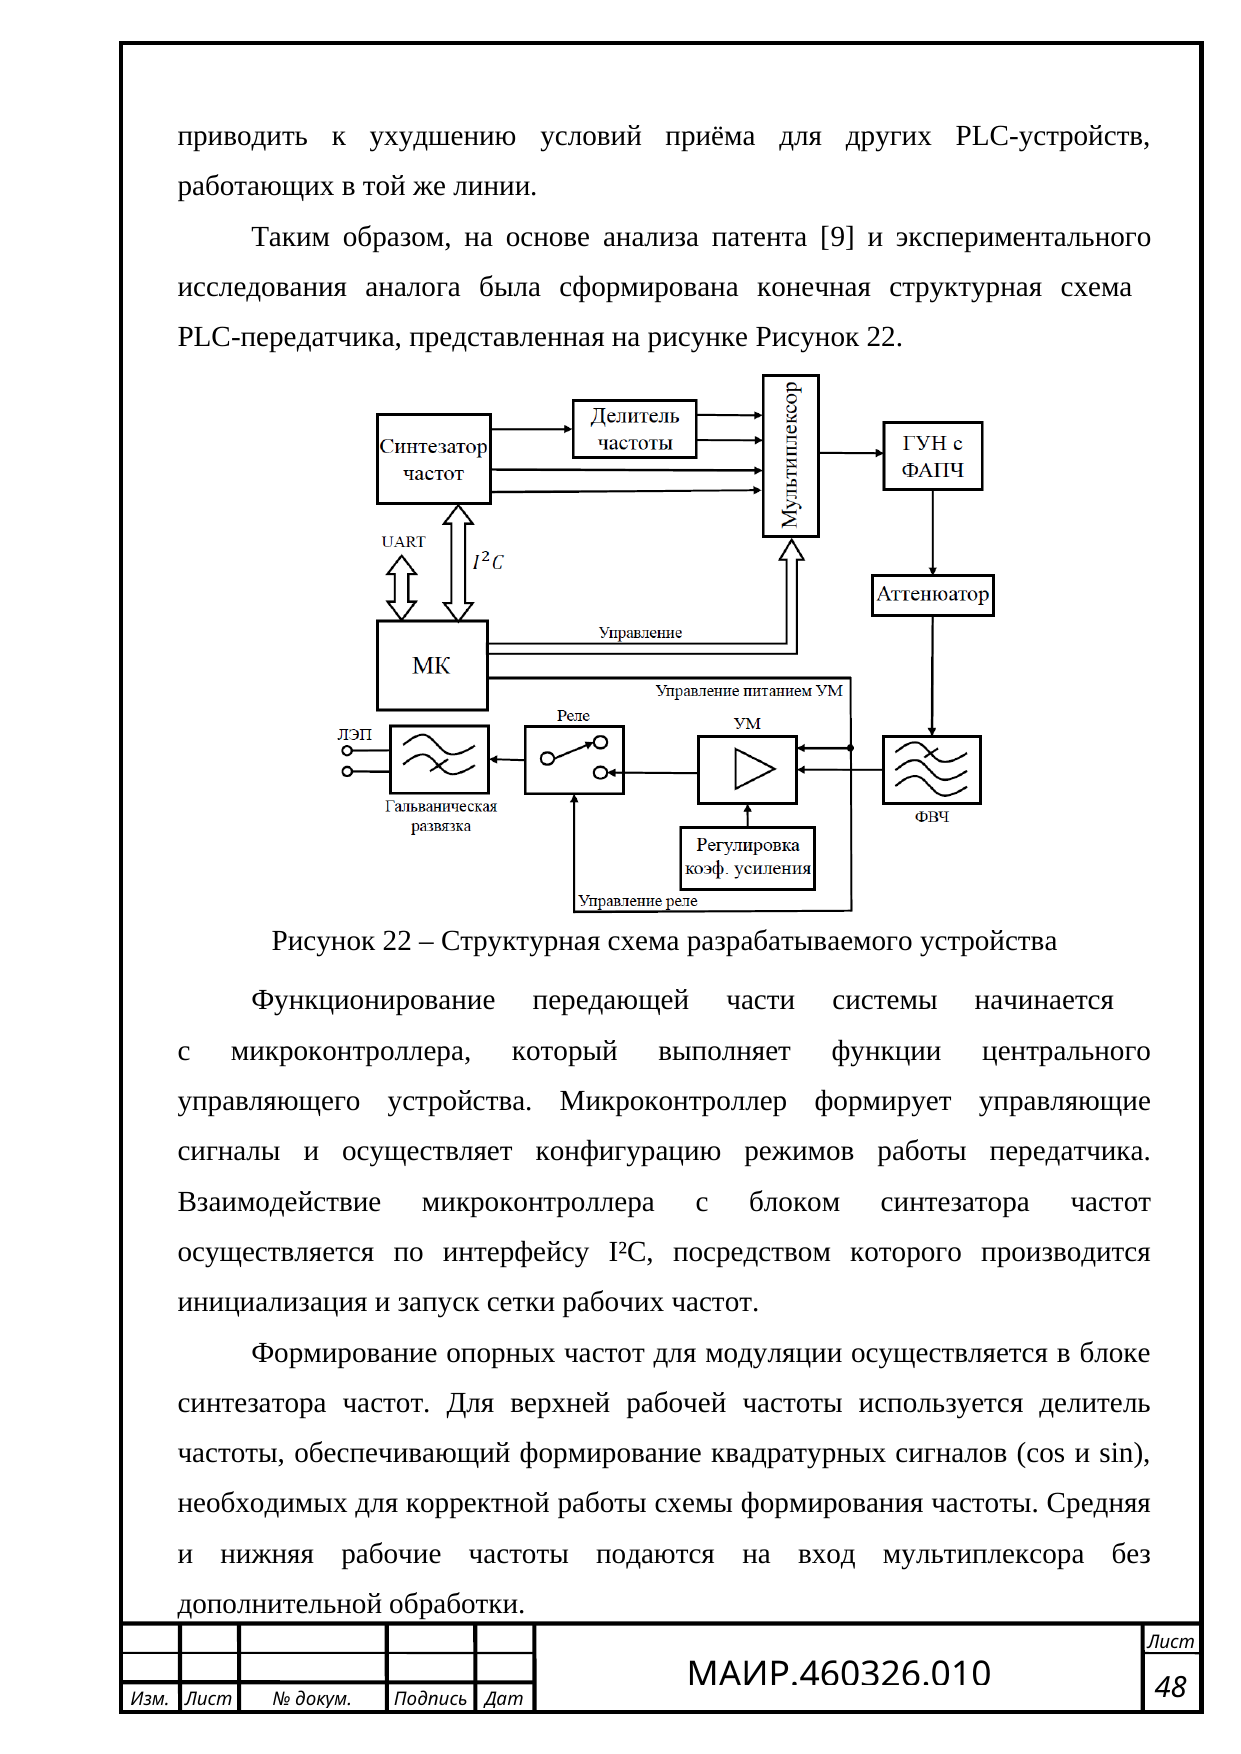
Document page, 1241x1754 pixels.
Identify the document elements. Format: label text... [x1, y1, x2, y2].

text Формирование опорных частот для модуляции осуществляется в блоке синтезатора частот. Для верхней рабочей частоты используется делитель частоты, обеспечивающий формирование квадратурных сигналов (cos и sin), необходимых для корректной работы схемы формирования частоты. Средняя и нижняя рабочие частоты подаются на вход мультиплексора без дополнительной обработки. [177, 1335, 1152, 1620]
text Таким образом, на основе анализа патента [9] и экспериментального исследования аналога была сформирована конечная структурная схема PLC-передатчика, представленная на рисунке 22. [177, 219, 1152, 353]
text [177, 118, 1152, 202]
picture [329, 369, 1000, 919]
text Функционирование передающей части системы начинается с микроконтроллера, который выполняет функции центрального управляющего устройства. Микроконтроллер формирует управляющие сигналы и осуществляет конфигурацию режимов работы передатчика. Взаимодействие микроконтроллера с блоком синтезатора частот осуществляется по интерфейсу I²C, посредством которого производится инициализация и запуск сетки рабочих частот. [177, 982, 1152, 1318]
